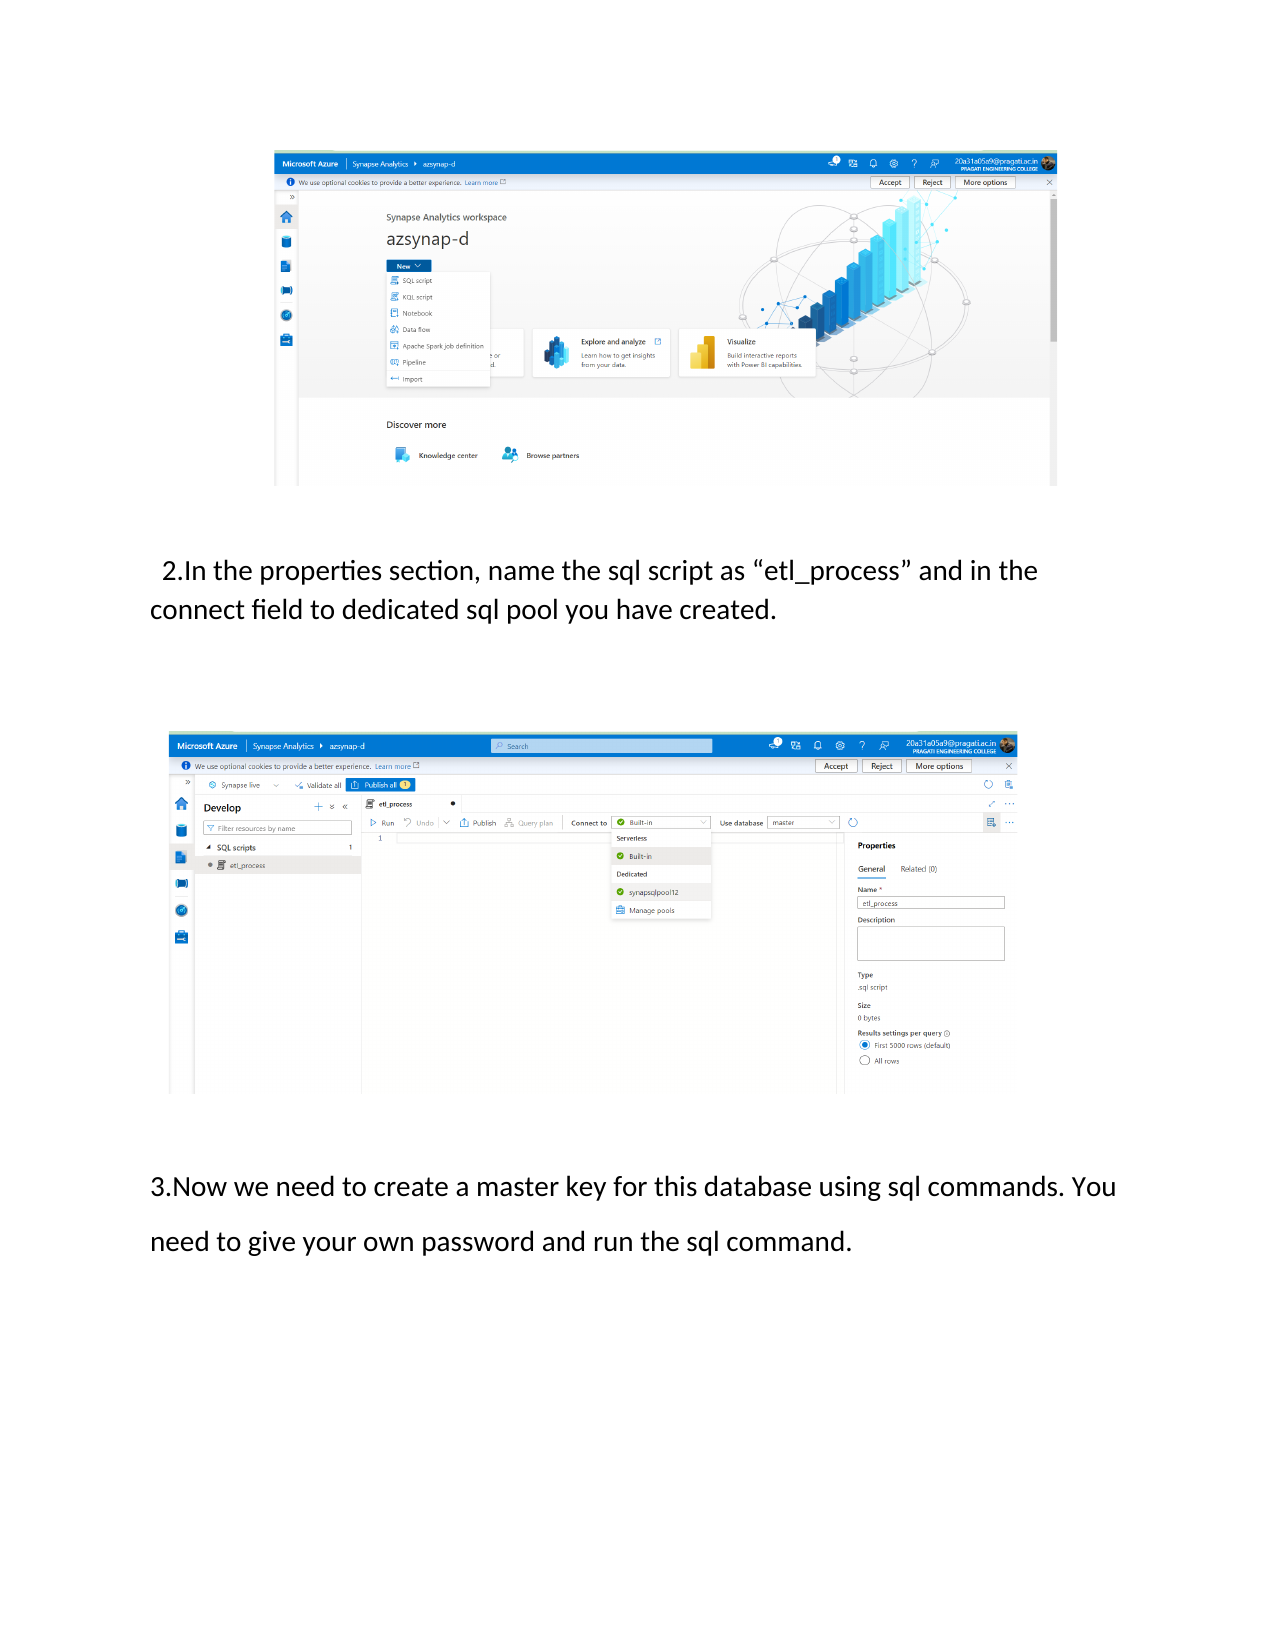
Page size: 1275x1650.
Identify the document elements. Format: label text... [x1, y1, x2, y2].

text 3.Now we need to create a master key for this database using sql commands. You [150, 1168, 1125, 1203]
text need to give your own password and run the sql command. [150, 1223, 1125, 1258]
text 2.In the properties section, name the sql script as “etl_process” and in the connect field to dedicated sql pool you have created. [150, 552, 1125, 626]
